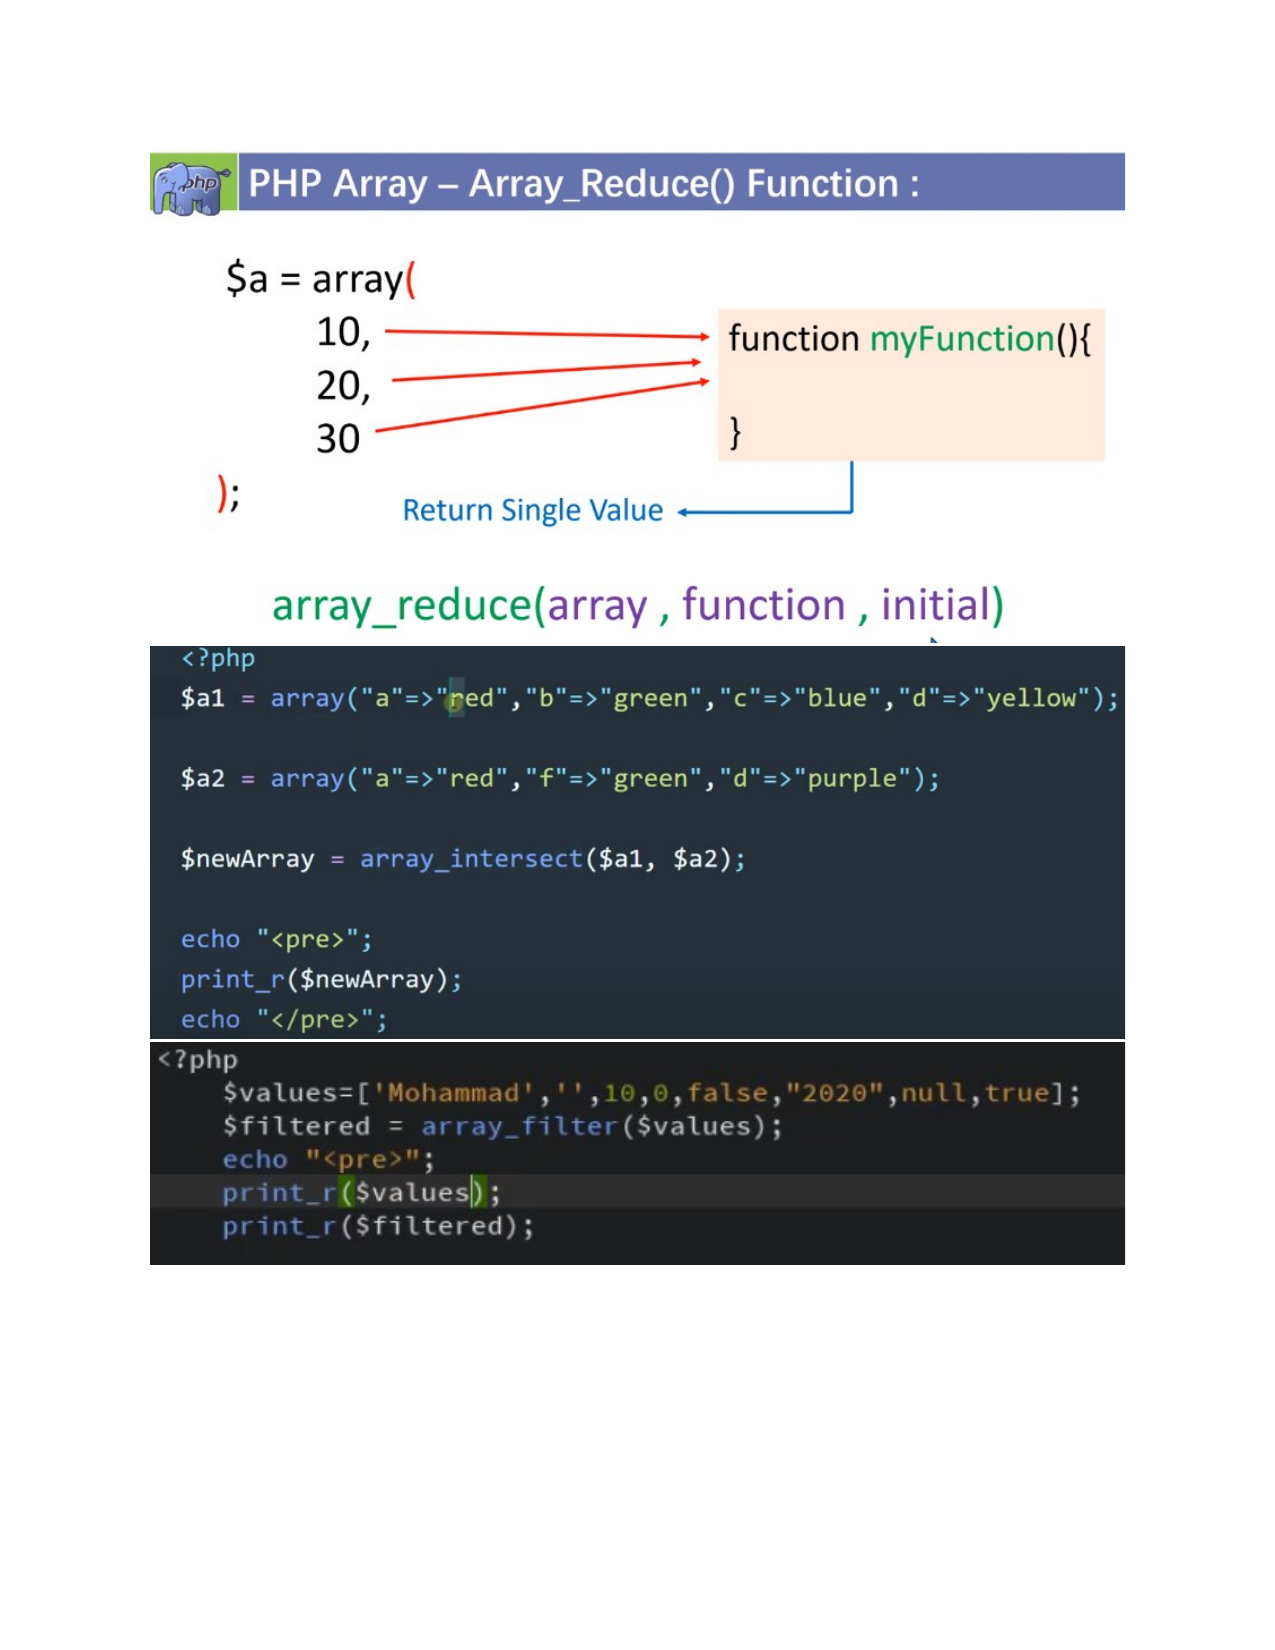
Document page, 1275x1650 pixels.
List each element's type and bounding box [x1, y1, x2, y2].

picture [150, 150, 1125, 643]
picture [150, 646, 1125, 1039]
picture [150, 1042, 1125, 1265]
